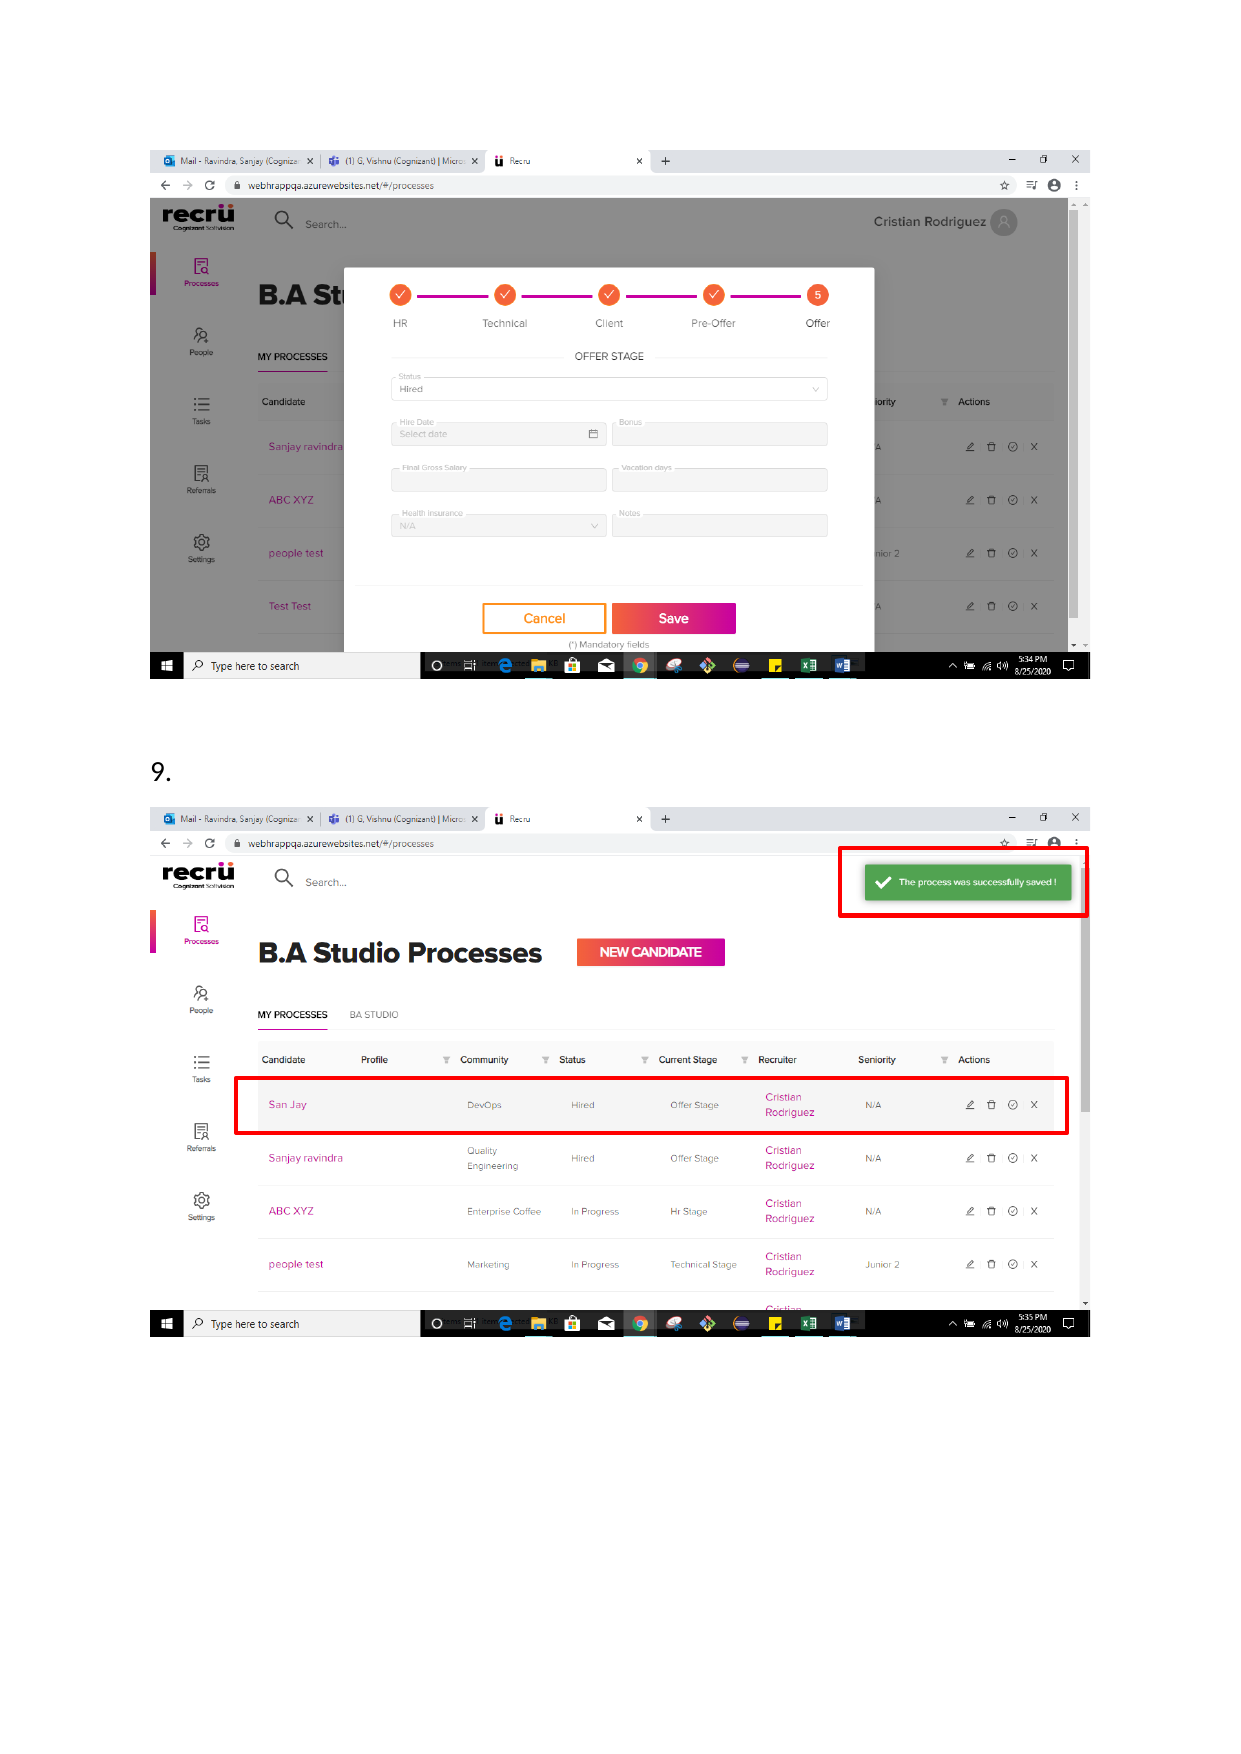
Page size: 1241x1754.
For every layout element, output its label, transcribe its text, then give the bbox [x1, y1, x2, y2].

picture [150, 150, 1091, 679]
picture [150, 807, 1091, 1337]
text 9. [150, 753, 1090, 788]
